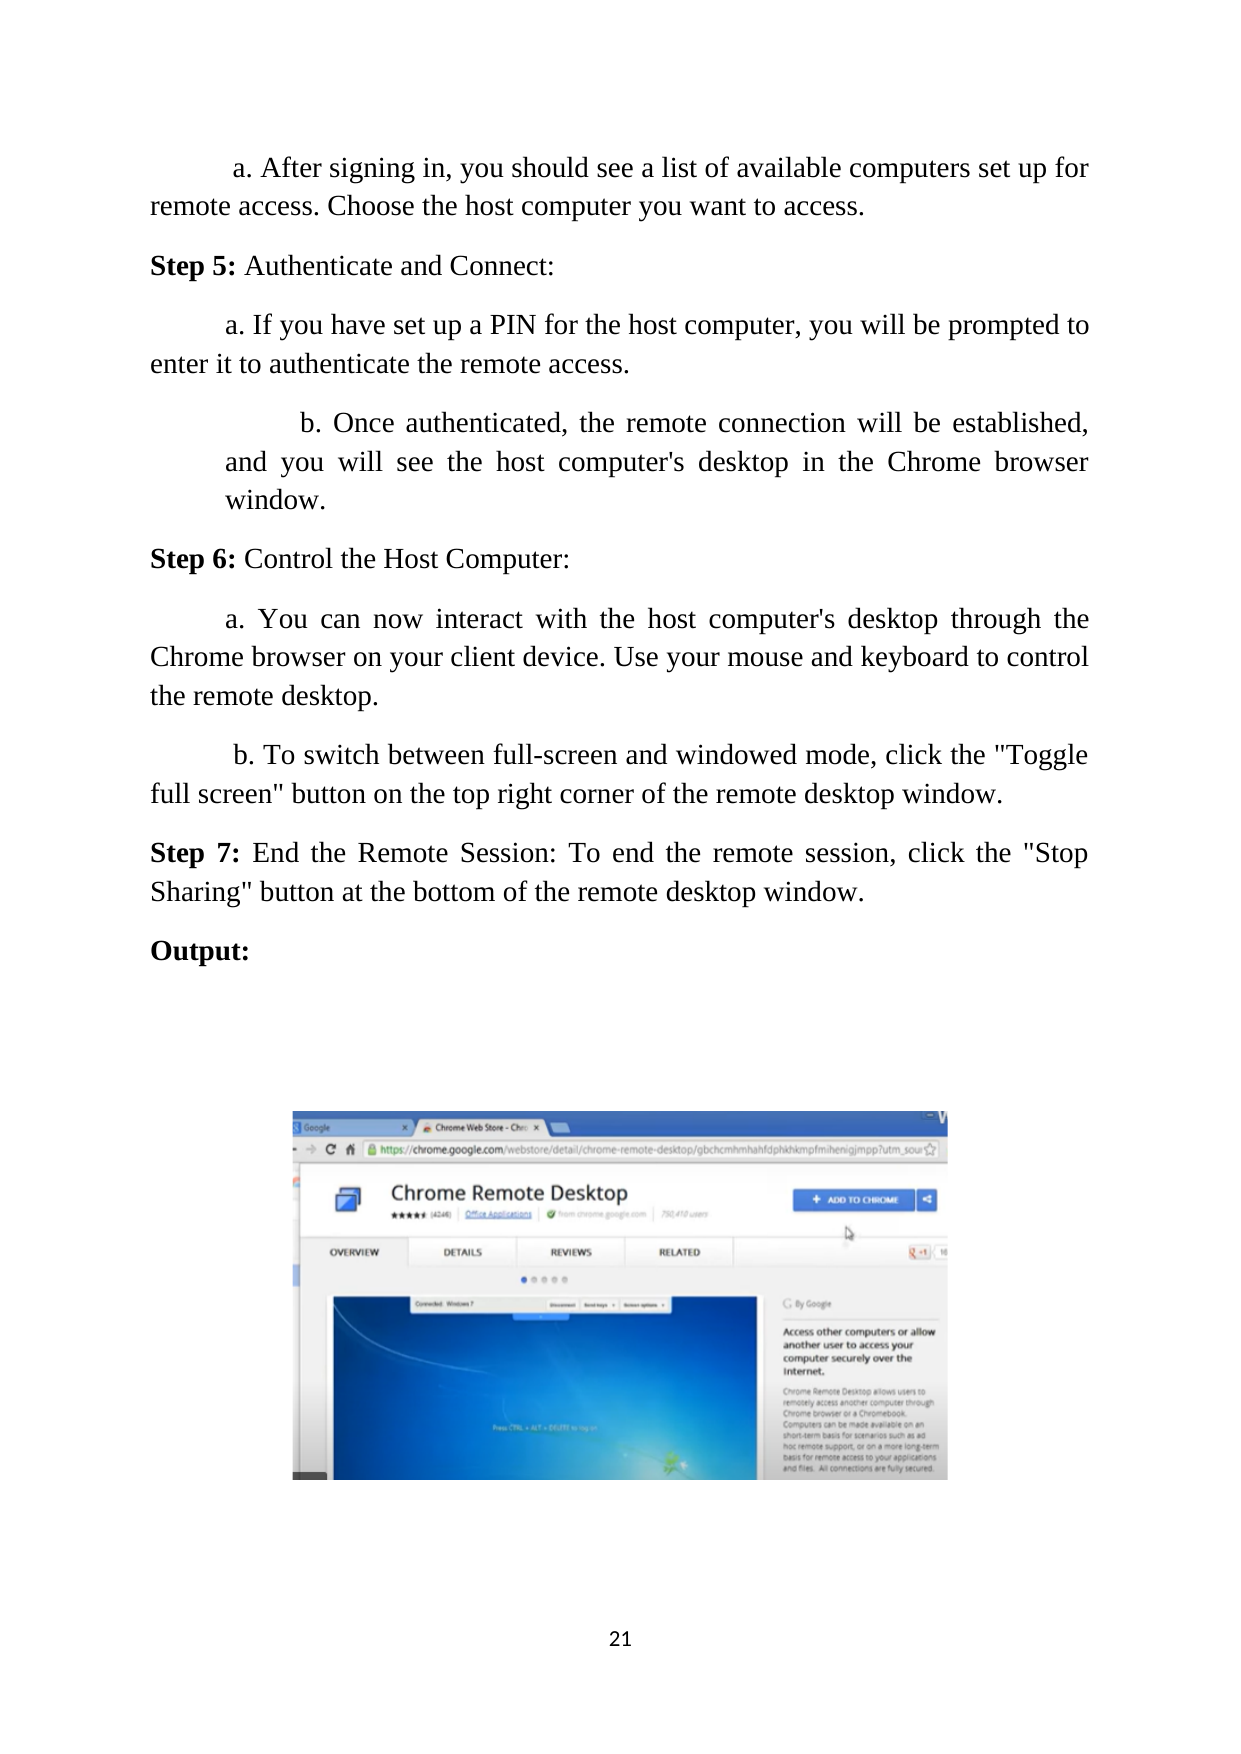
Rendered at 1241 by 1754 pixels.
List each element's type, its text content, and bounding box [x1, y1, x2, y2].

text a. You can now interact with the host computer's desktop through the Chrome browser on your client device. Use your mouse and keyboard to control the remote desktop. [150, 601, 1090, 712]
text b. Once authenticated, the remote connection will be established, and you will see the host computer's desktop in the Chrome browser window. [225, 405, 1090, 516]
text Step 7: End the Remote Session: To end the remote session, click the "Stop Sharing" button at the bottom of the remote desktop window. [150, 835, 1090, 907]
text Step 6: Control the Host Computer: [150, 542, 1090, 575]
text b. To switch between full-screen and windowed mode, click the "Toggle full screen" button on the top right corner of the remote desktop window. [150, 737, 1090, 809]
text Output: [150, 933, 1090, 967]
text Step 5: Authenticate and Connect: [150, 248, 1090, 281]
text a. After signing in, you should see a list of available computers set up for remote access. Choose the host computer you want to access. [150, 150, 1090, 222]
text a. If you have set up a PIN for the host computer, you will be prompted to enter it to authenticate the remote access. [150, 307, 1090, 379]
picture [292, 1111, 948, 1480]
